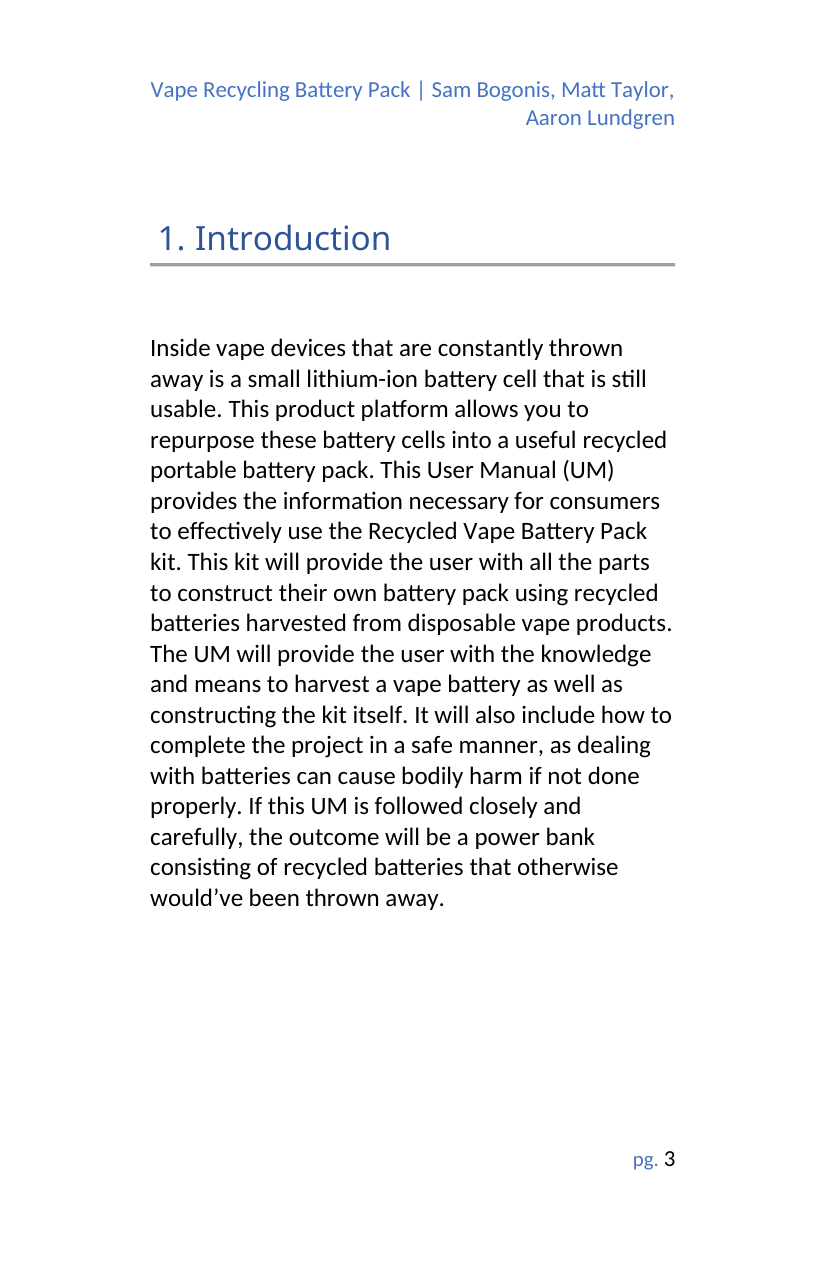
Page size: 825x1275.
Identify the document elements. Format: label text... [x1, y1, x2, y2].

text Inside vape devices that are constantly thrown away is a small lithium-ion battery cell that is still usable. This product platform allows you to repurpose these battery cells into a useful recycled portable battery pack. This User Manual (UM) provides the information necessary for consumers to effectively use the Recycled Vape Battery Pack kit. This kit will provide the user with all the parts to construct their own battery pack using recycled batteries harvested from disposable vape products. The UM will provide the user with the knowledge and means to harvest a vape battery as well as constructing the kit itself. It will also include how to complete the project in a safe manner, as dealing with batteries can cause bodily harm if not done properly. If this UM is followed closely and carefully, the outcome will be a power bank consisting of recycled batteries that otherwise would’ve been thrown away. [150, 332, 675, 912]
subtitle Introduction [157, 214, 675, 260]
